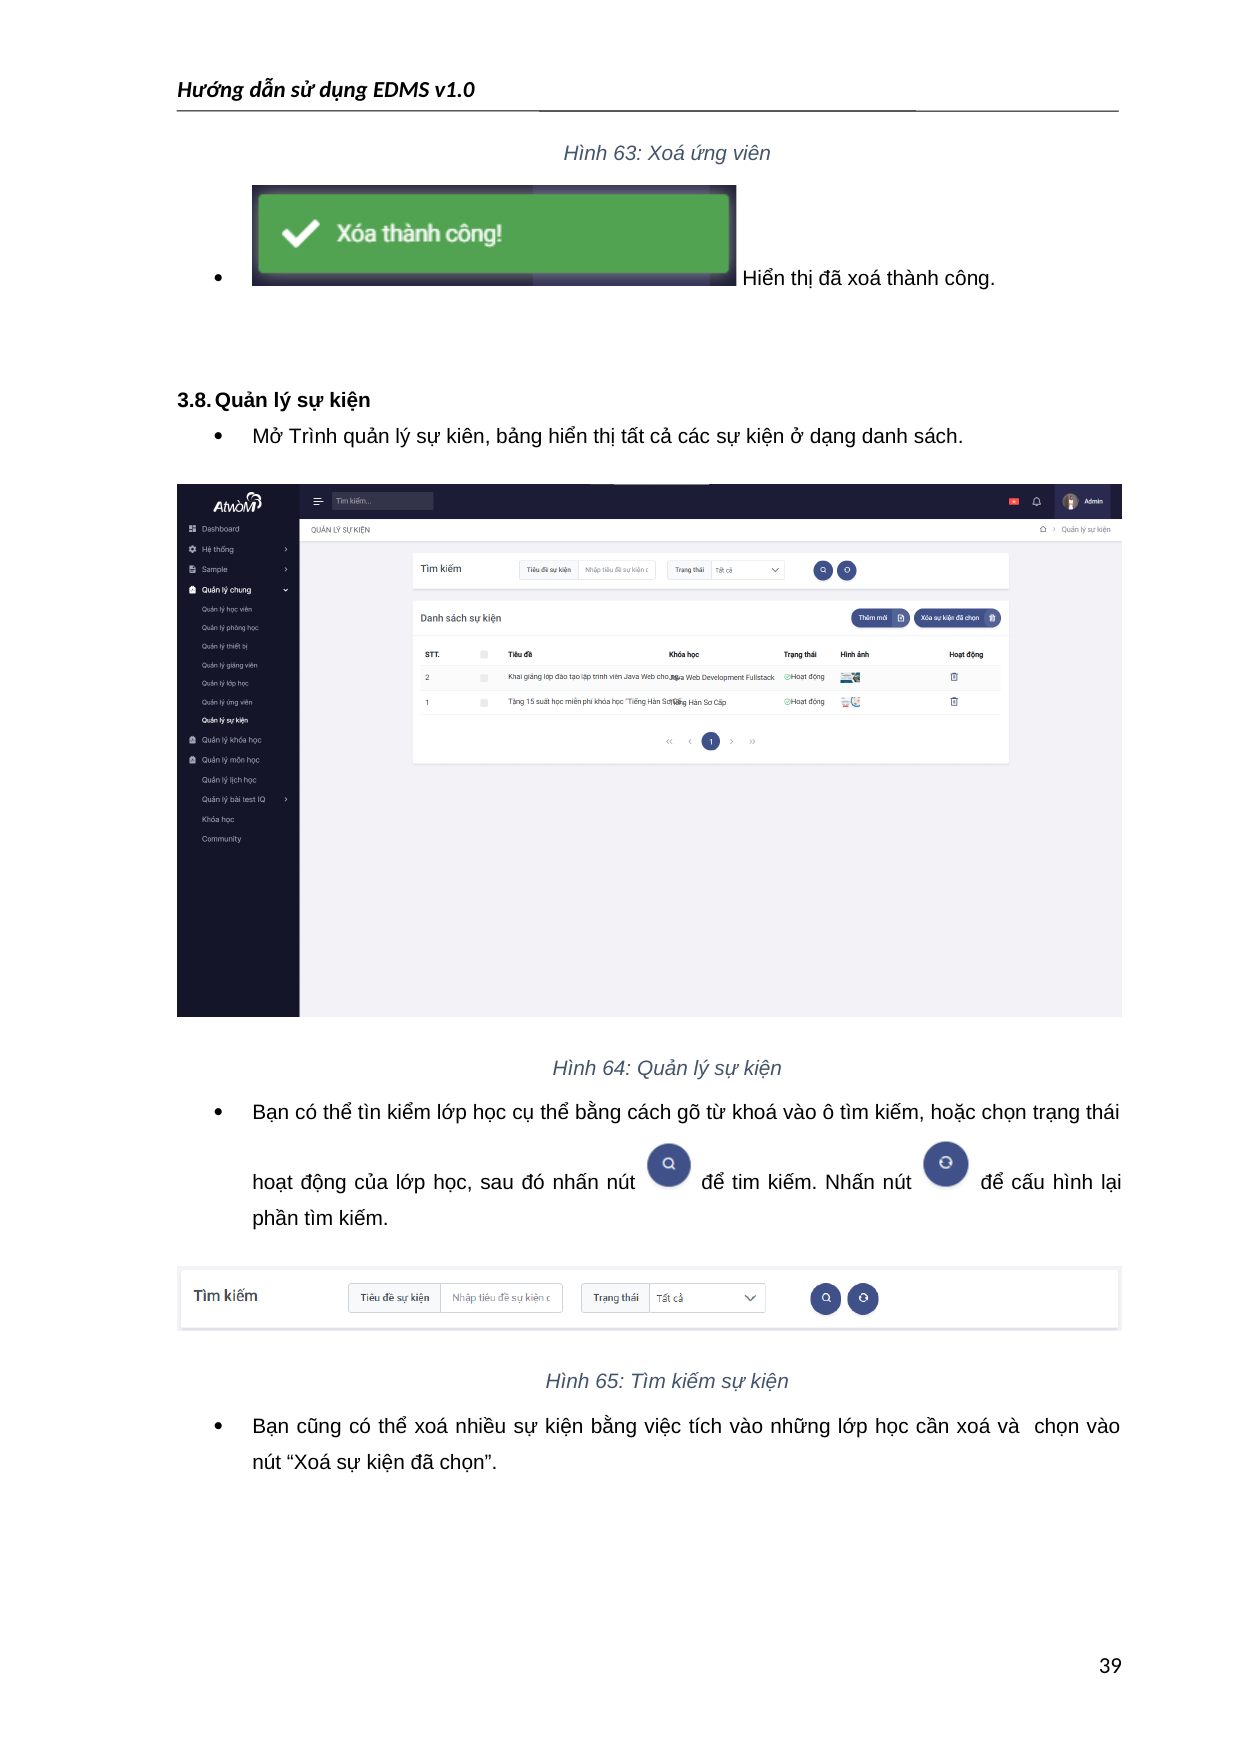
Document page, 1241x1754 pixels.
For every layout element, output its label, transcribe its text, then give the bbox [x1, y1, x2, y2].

picture [919, 1136, 973, 1190]
picture [177, 1266, 1122, 1331]
text Hình 3.7.6 : Xoá ứng viên [214, 141, 1122, 164]
list Quản lý sự kiện [177, 388, 1122, 412]
list Bạn cũng có thể xoá nhiều sự kiện bằng việc tích vào những lớp học cần xoá và chọn vào nút “Xoá sự kiện đã chọn”. [214, 1414, 1122, 1474]
text Hình 3.8.2 : Tìm kiếm sự kiện [214, 1369, 1122, 1393]
list Bạn có thể tìn kiểm lớp học cụ thể bằng cách gõ từ khoá vào ô tìm kiếm, hoặc chọn trạng thái hoạt động của lớp học, sau đó nhấn nút để tim kiếm. Nhấn nút để cấu hình lại phần tìm kiếm. [214, 1100, 1122, 1230]
text Hình 3.8.1 : Quản lý sự kiện [214, 1055, 1122, 1079]
picture [252, 185, 737, 286]
picture [643, 1136, 694, 1190]
picture [177, 484, 1122, 1017]
list Mở Trình quản lý sự kiên, bảng hiển thị tất cả các sự kiện ở dạng danh sách. [214, 424, 1122, 448]
